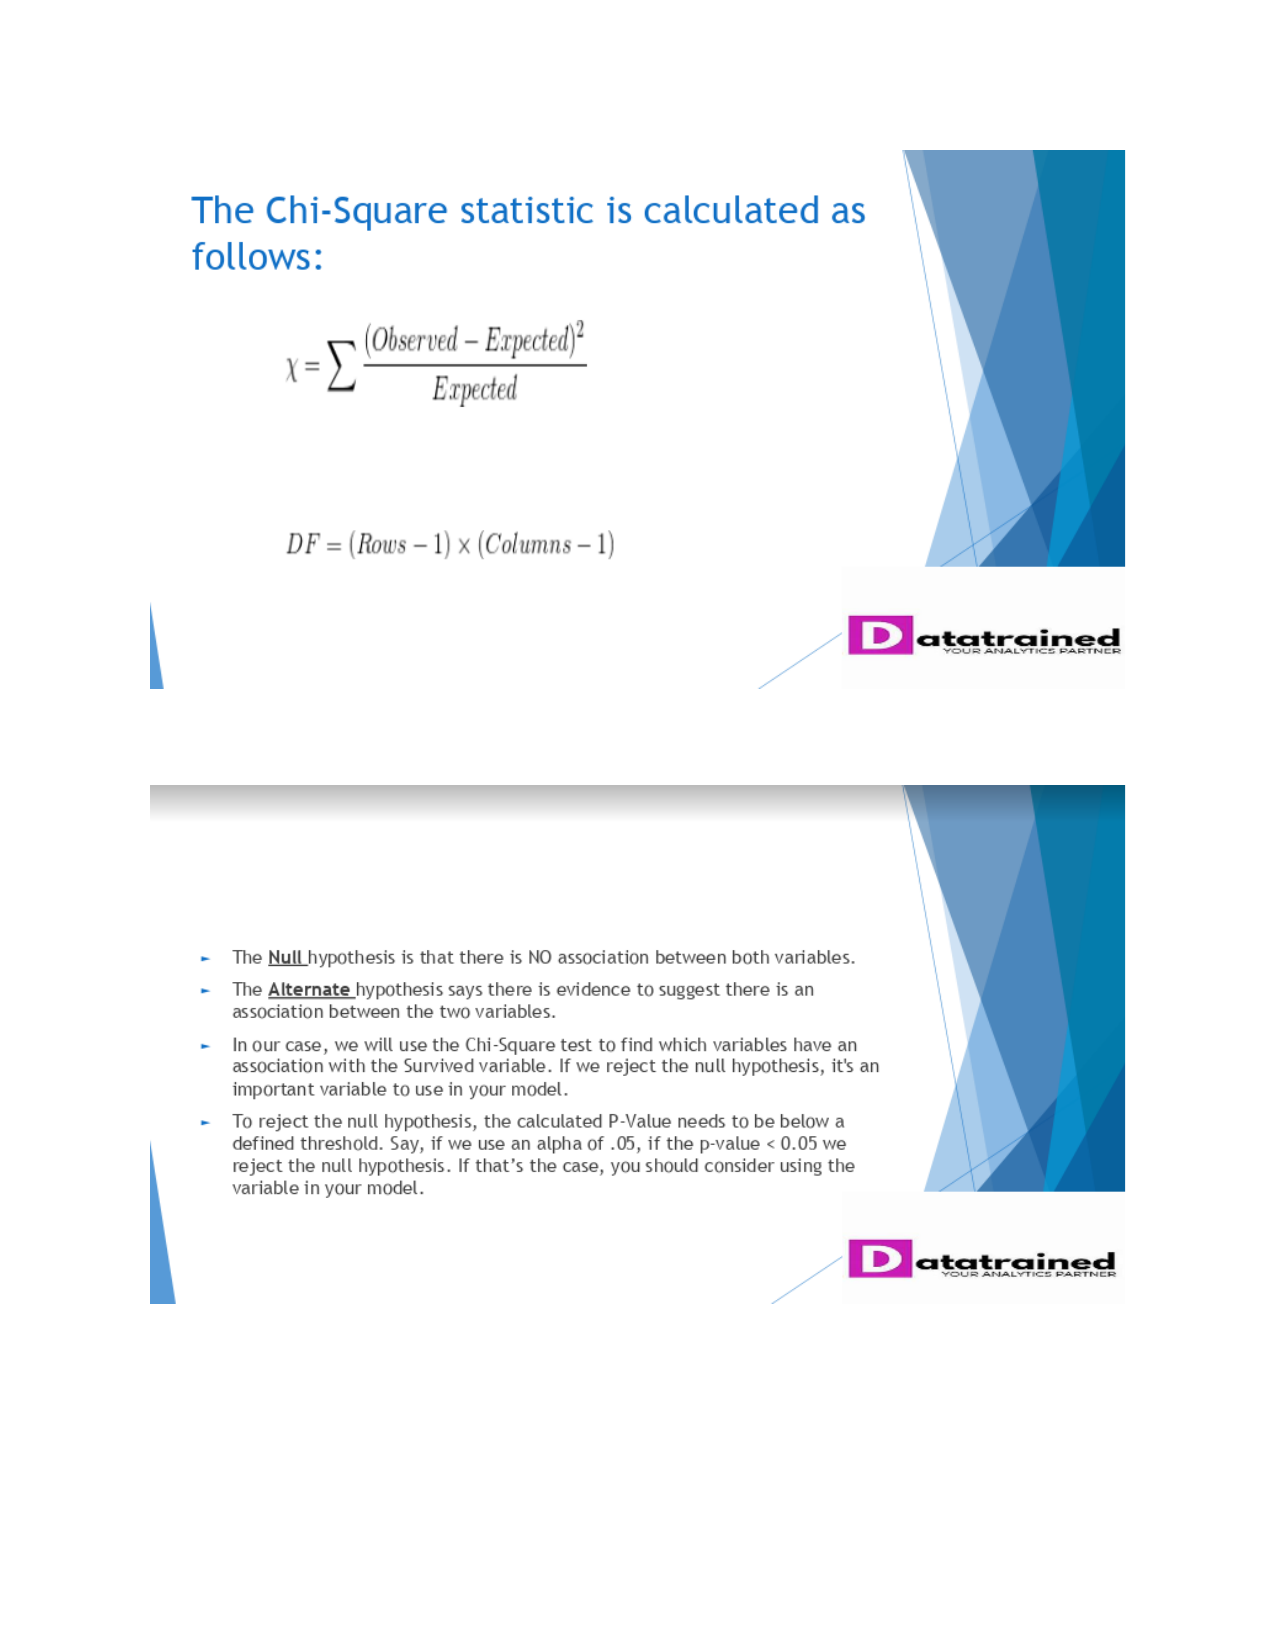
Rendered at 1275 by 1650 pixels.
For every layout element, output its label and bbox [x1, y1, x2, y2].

picture [150, 150, 1125, 689]
picture [150, 785, 1125, 1304]
